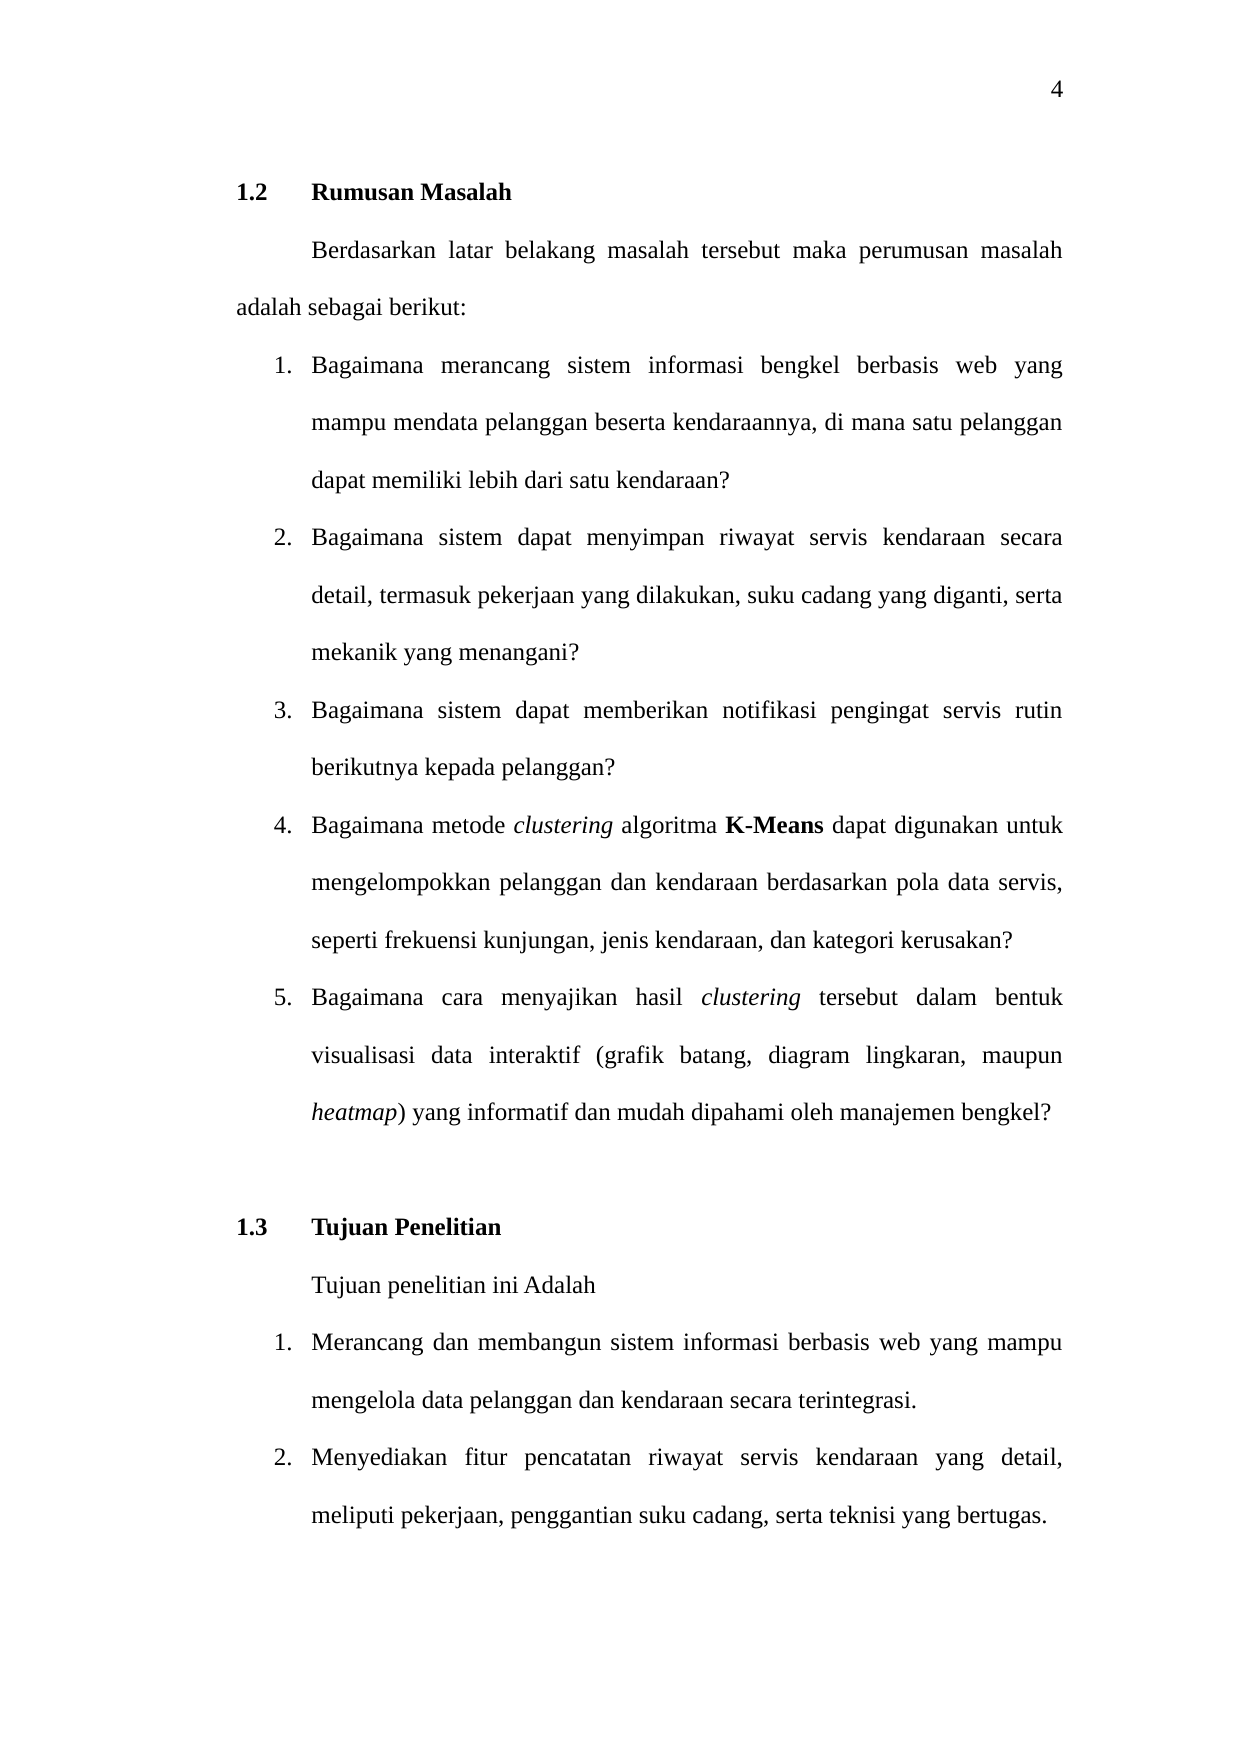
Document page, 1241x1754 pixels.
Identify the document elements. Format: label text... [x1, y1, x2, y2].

list Merancang dan membangun sistem informasi berbasis web yang mampu mengelola data pelanggan dan kendaraan secara terintegrasi. [274, 1327, 1063, 1413]
subtitle Rumusan Masalah [236, 177, 1063, 206]
subtitle Tujuan Penelitian [236, 1212, 1063, 1241]
list Bagaimana sistem dapat menyimpan riwayat servis kendaraan secara detail, termasuk pekerjaan yang dilakukan, suku cadang yang diganti, serta mekanik yang menangani? [274, 522, 1063, 666]
text Berdasarkan latar belakang masalah tersebut maka perumusan masalah adalah sebagai berikut: [236, 235, 1063, 321]
text Tujuan penelitian ini Adalah [236, 1270, 1063, 1298]
list Bagaimana sistem dapat memberikan notifikasi pengingat servis rutin berikutnya kepada pelanggan? [274, 695, 1063, 781]
list Menyediakan fitur pencatatan riwayat servis kendaraan yang detail, meliputi pekerjaan, penggantian suku cadang, serta teknisi yang bertugas. [274, 1442, 1063, 1528]
list Bagaimana metode clustering algoritma K-Means dapat digunakan untuk mengelompokkan pelanggan dan kendaraan berdasarkan pola data servis, seperti frekuensi kunjungan, jenis kendaraan, dan kategori kerusakan? [274, 810, 1063, 953]
list Bagaimana cara menyajikan hasil clustering tersebut dalam bentuk visualisasi data interaktif (grafik batang, diagram lingkaran, maupun heatmap) yang informatif dan mudah dipahami oleh manajemen bengkel? [274, 982, 1063, 1126]
list Bagaimana merancang sistem informasi bengkel berbasis web yang mampu mendata pelanggan beserta kendaraannya, di mana satu pelanggan dapat memiliki lebih dari satu kendaraan? [274, 350, 1063, 493]
